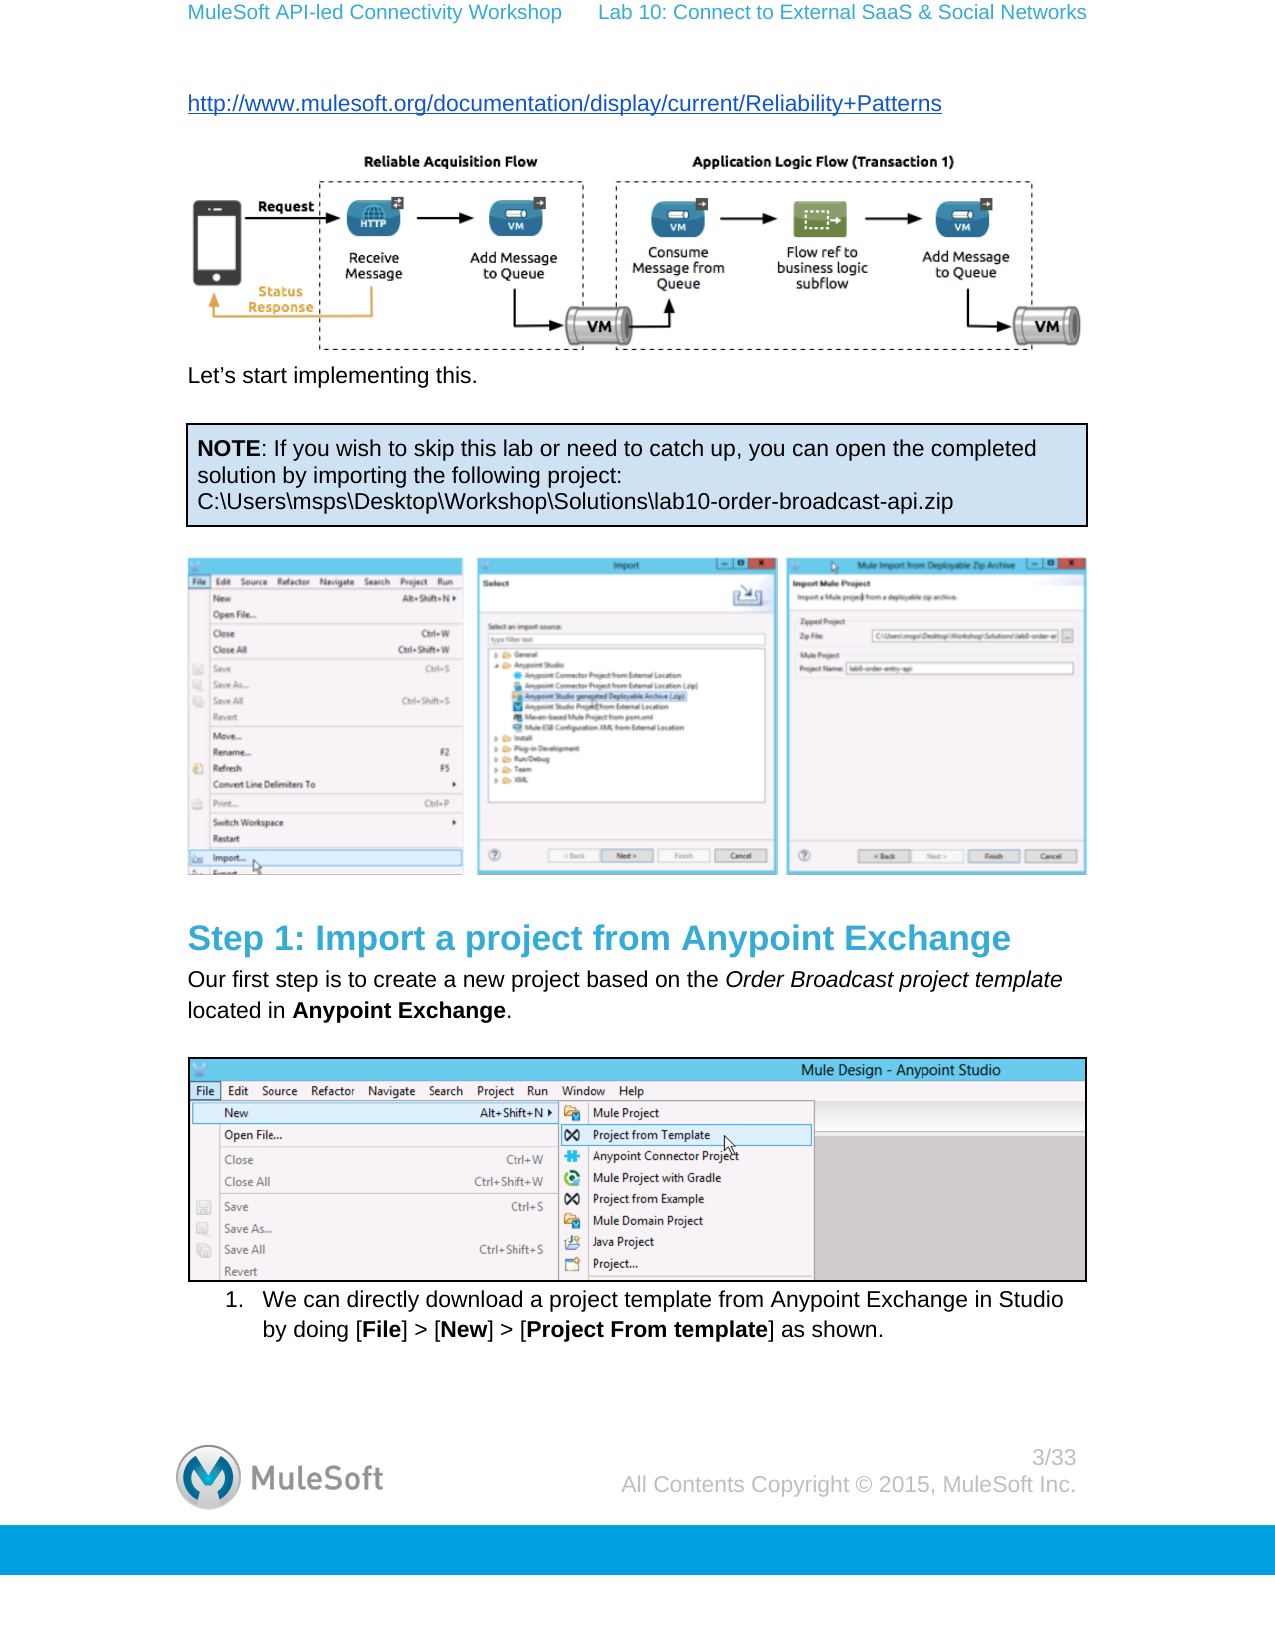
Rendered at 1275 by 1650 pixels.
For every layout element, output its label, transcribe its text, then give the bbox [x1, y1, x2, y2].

subtitle Step 1: Import a project from Anypoint Exchange [187, 917, 1087, 958]
text Let’s start implementing this. [187, 362, 1087, 389]
list We can directly download a project template from Anypoint Exchange in Studio by doing [File] > [New] > [Project From template] as shown. [225, 1286, 1087, 1342]
picture [187, 557, 1088, 876]
text Our first step is to create a new project based on the Order Broadcast project template located in Anypoint Exchange. [187, 966, 1087, 1023]
text http://www.mulesoft.org/documentation/display/current/Reliability+Patterns [187, 90, 1087, 116]
picture [176, 1444, 385, 1511]
picture [190, 1059, 1085, 1280]
picture [187, 150, 1088, 359]
table_header NOTE: If you wish to skip this lab or need to catch up, you can open the completed solution by importing the following project: C:\Users\msps\Desktop\Workshop\Solutions\lab10-order-broadcast-api.zip [188, 425, 1086, 525]
